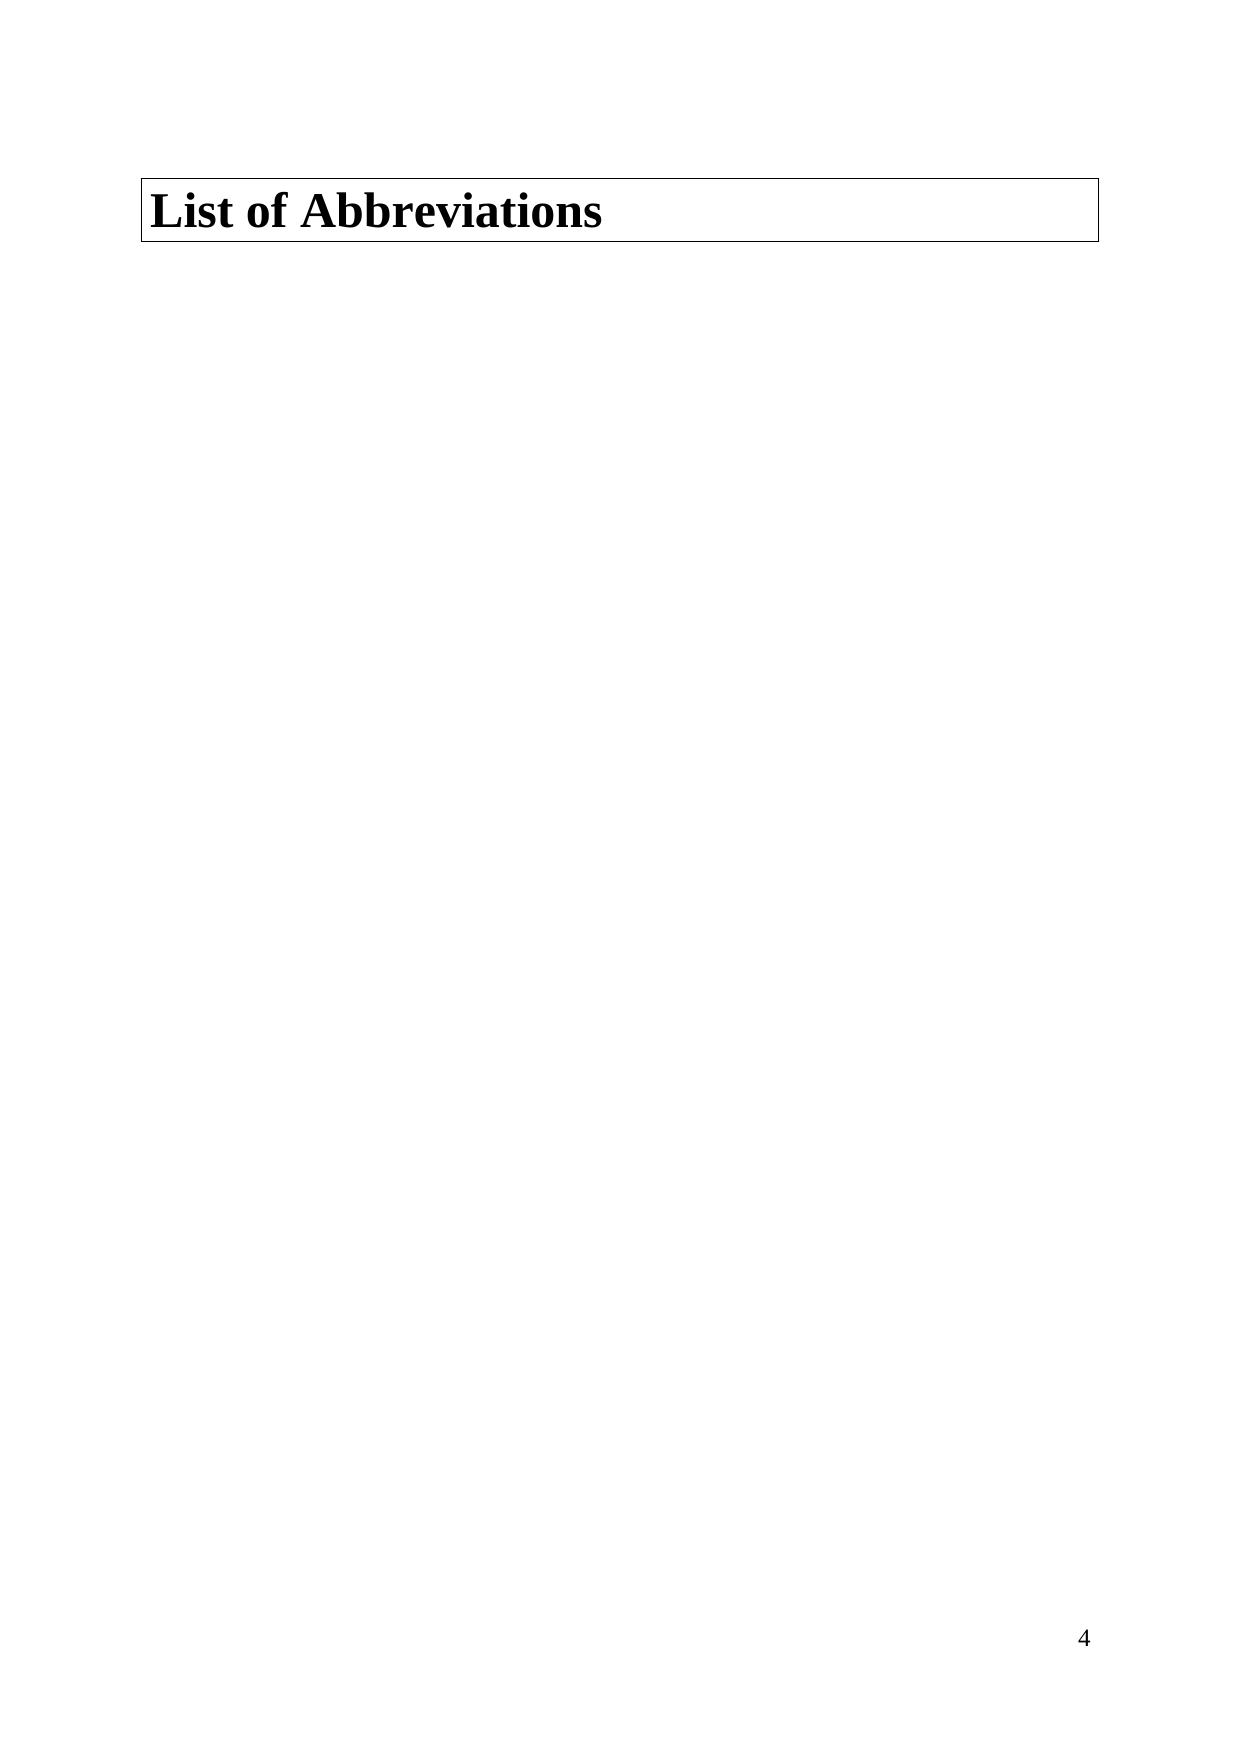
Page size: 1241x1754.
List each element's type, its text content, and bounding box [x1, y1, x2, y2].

subtitle List of Abbreviations [142, 179, 1098, 241]
